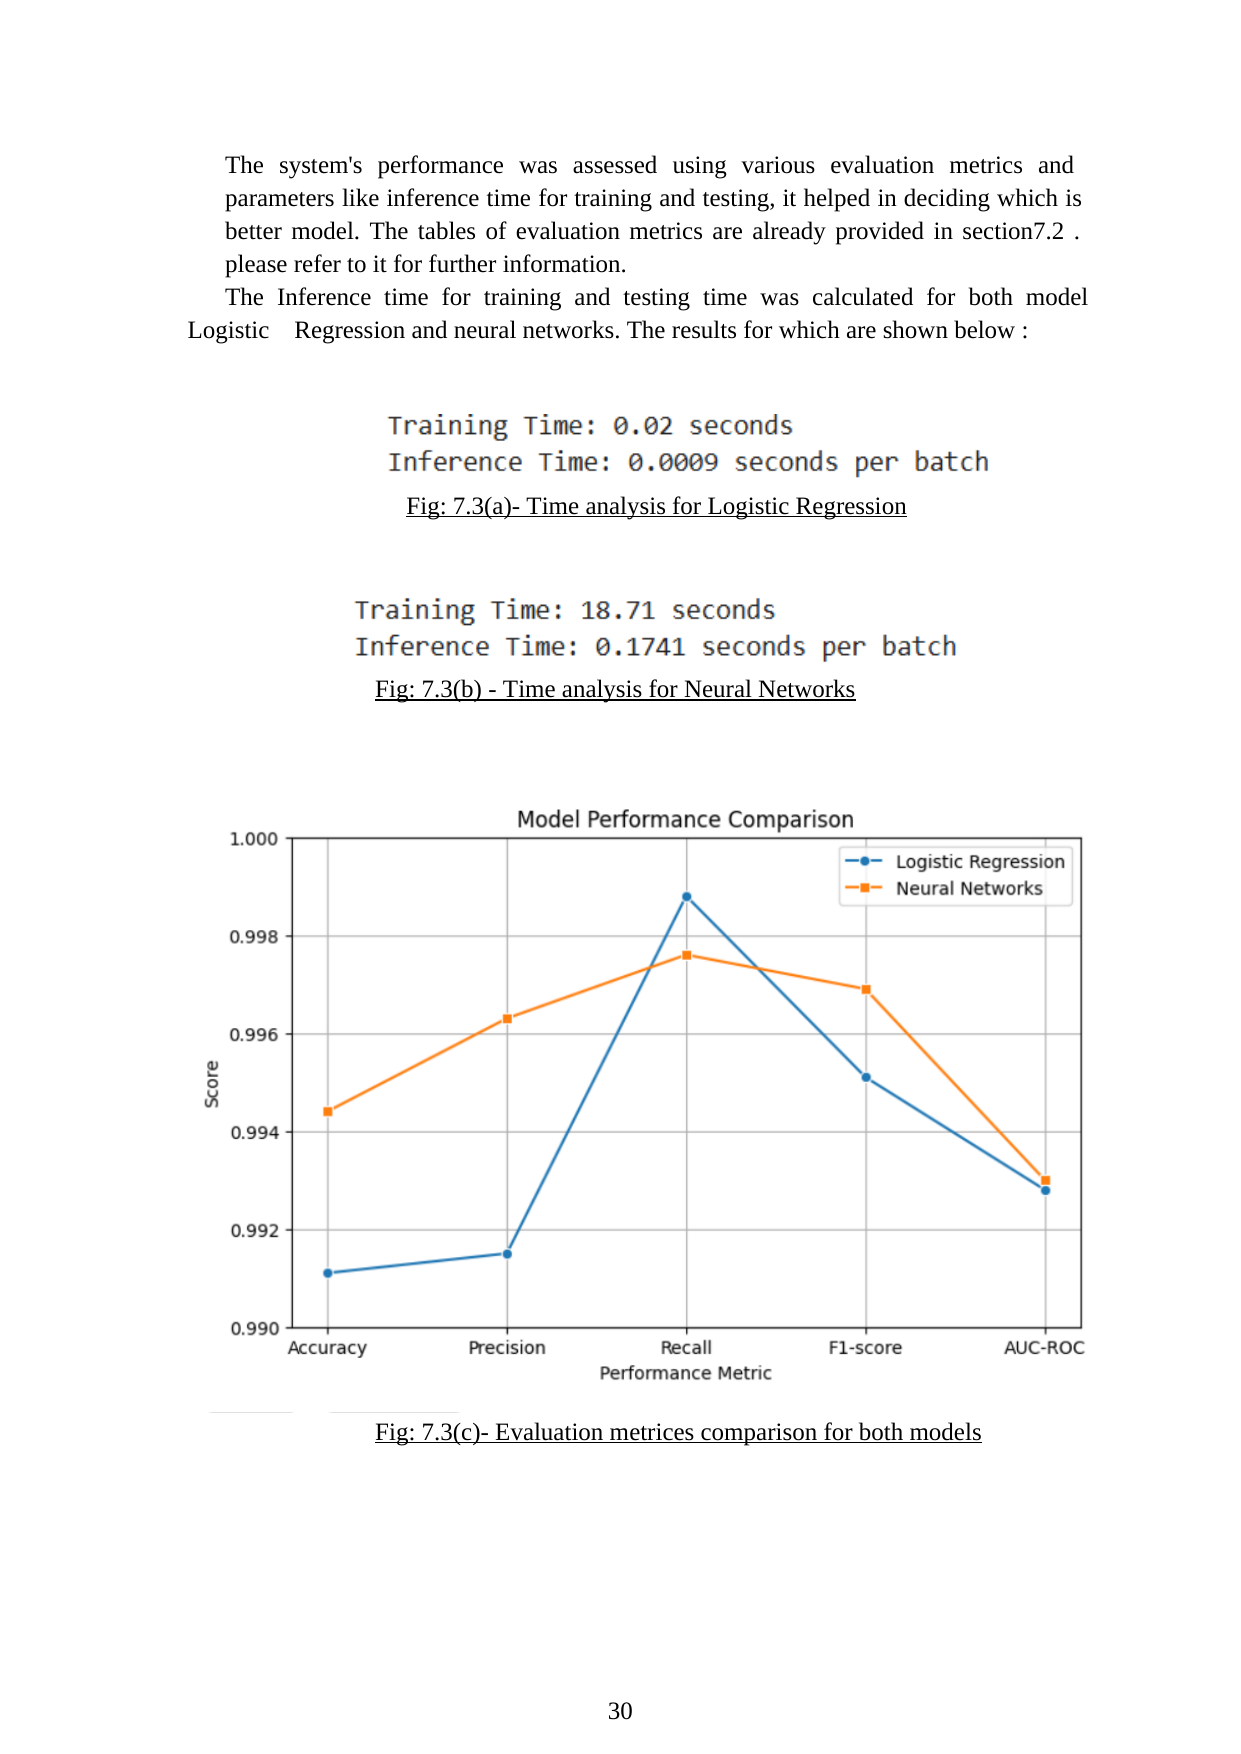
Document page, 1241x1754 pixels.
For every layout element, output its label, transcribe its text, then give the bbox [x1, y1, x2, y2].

list Fig: 7.3(c)- Evaluation metrices comparison for both models [187, 1417, 1090, 1446]
picture [375, 414, 1002, 487]
picture [331, 590, 979, 670]
list Fig: 7.3(a)- Time analysis for Logistic Regression [187, 491, 1090, 520]
list Fig: 7.3(b) - Time analysis for Neural Networks [187, 674, 1090, 703]
list The Inference time for training and testing time was calculated for both model Logistic Regression and neural networks. The results for which are shown below : [187, 282, 1090, 344]
list The system's performance was assessed using various evaluation metrics and parameters like inference time for training and testing, it helped in deciding which is better model. The tables of evaluation metrics are already provided in section7.2 . please refer to it for further information. [187, 150, 1090, 278]
picture [187, 806, 1128, 1413]
